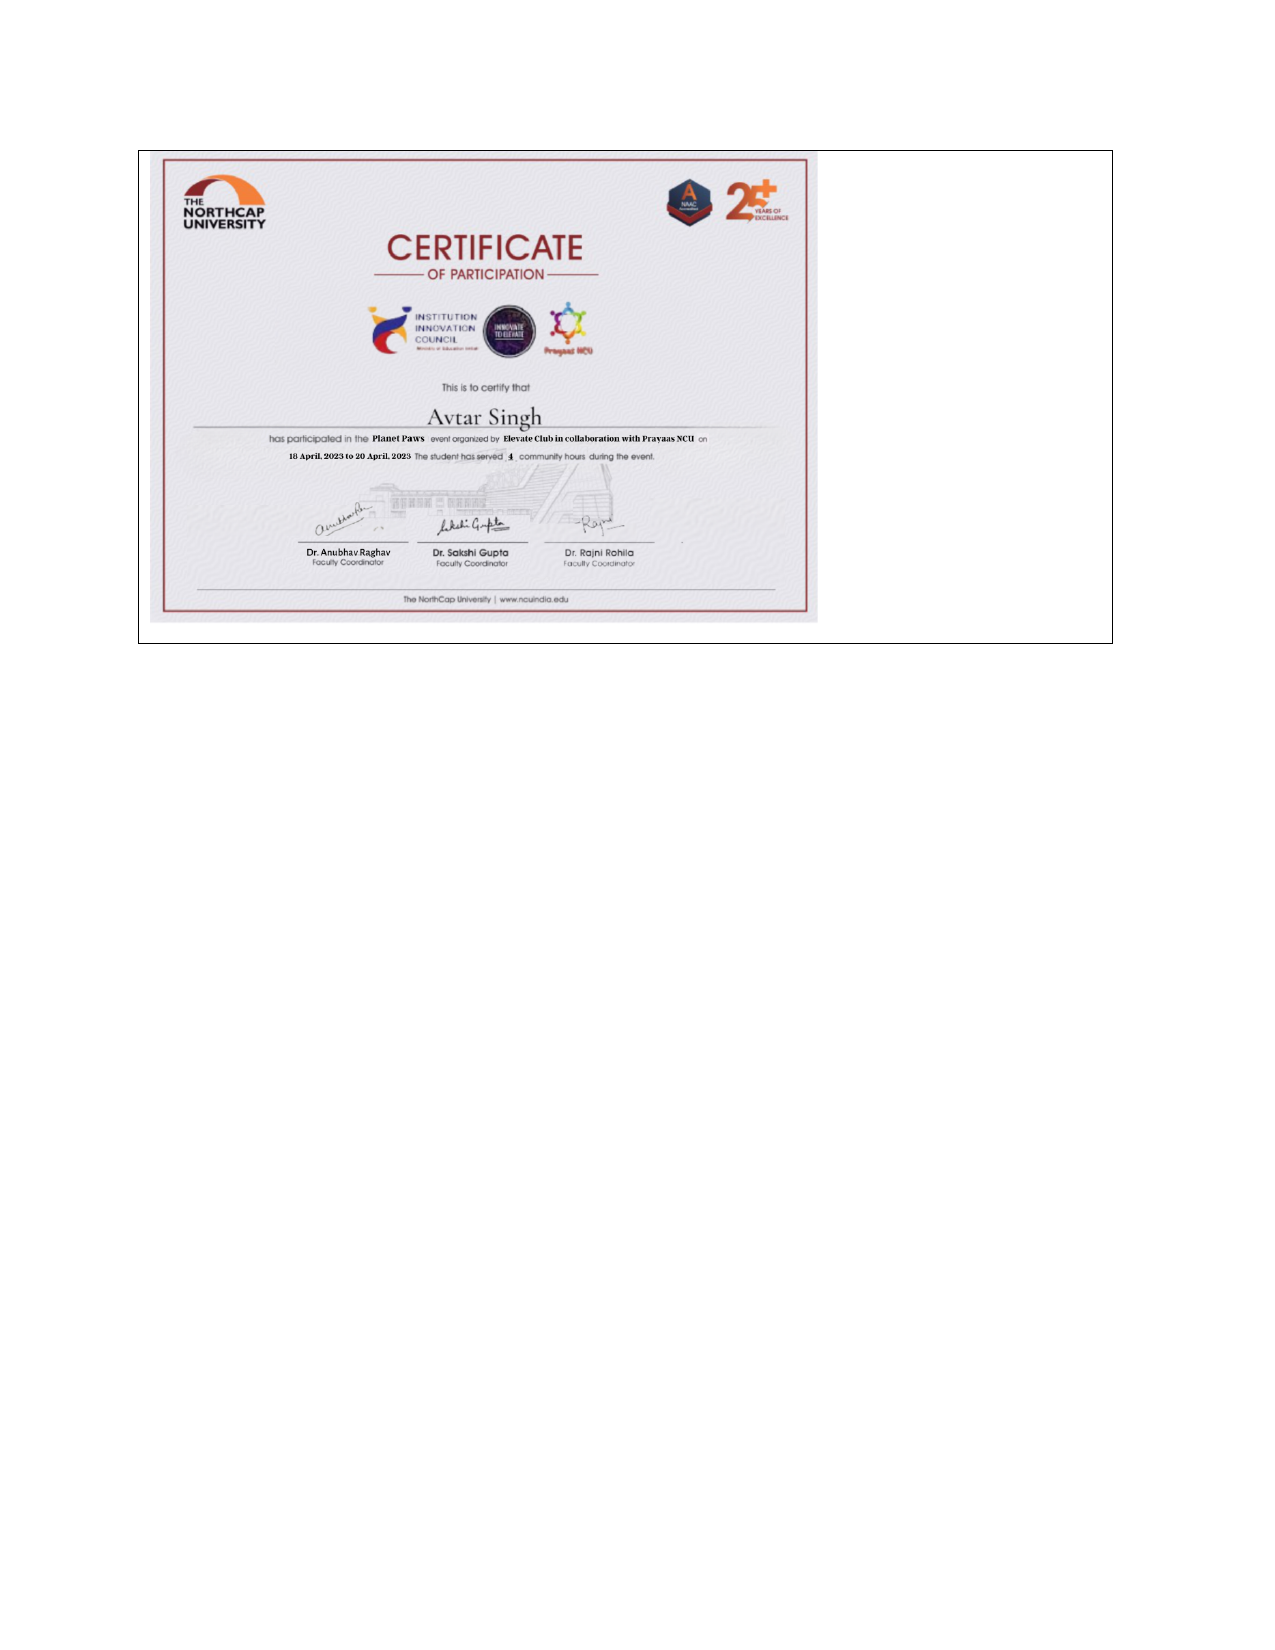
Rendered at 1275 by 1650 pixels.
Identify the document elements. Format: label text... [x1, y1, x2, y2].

table_cell Certificate: [139, 151, 1112, 643]
picture [150, 151, 818, 624]
